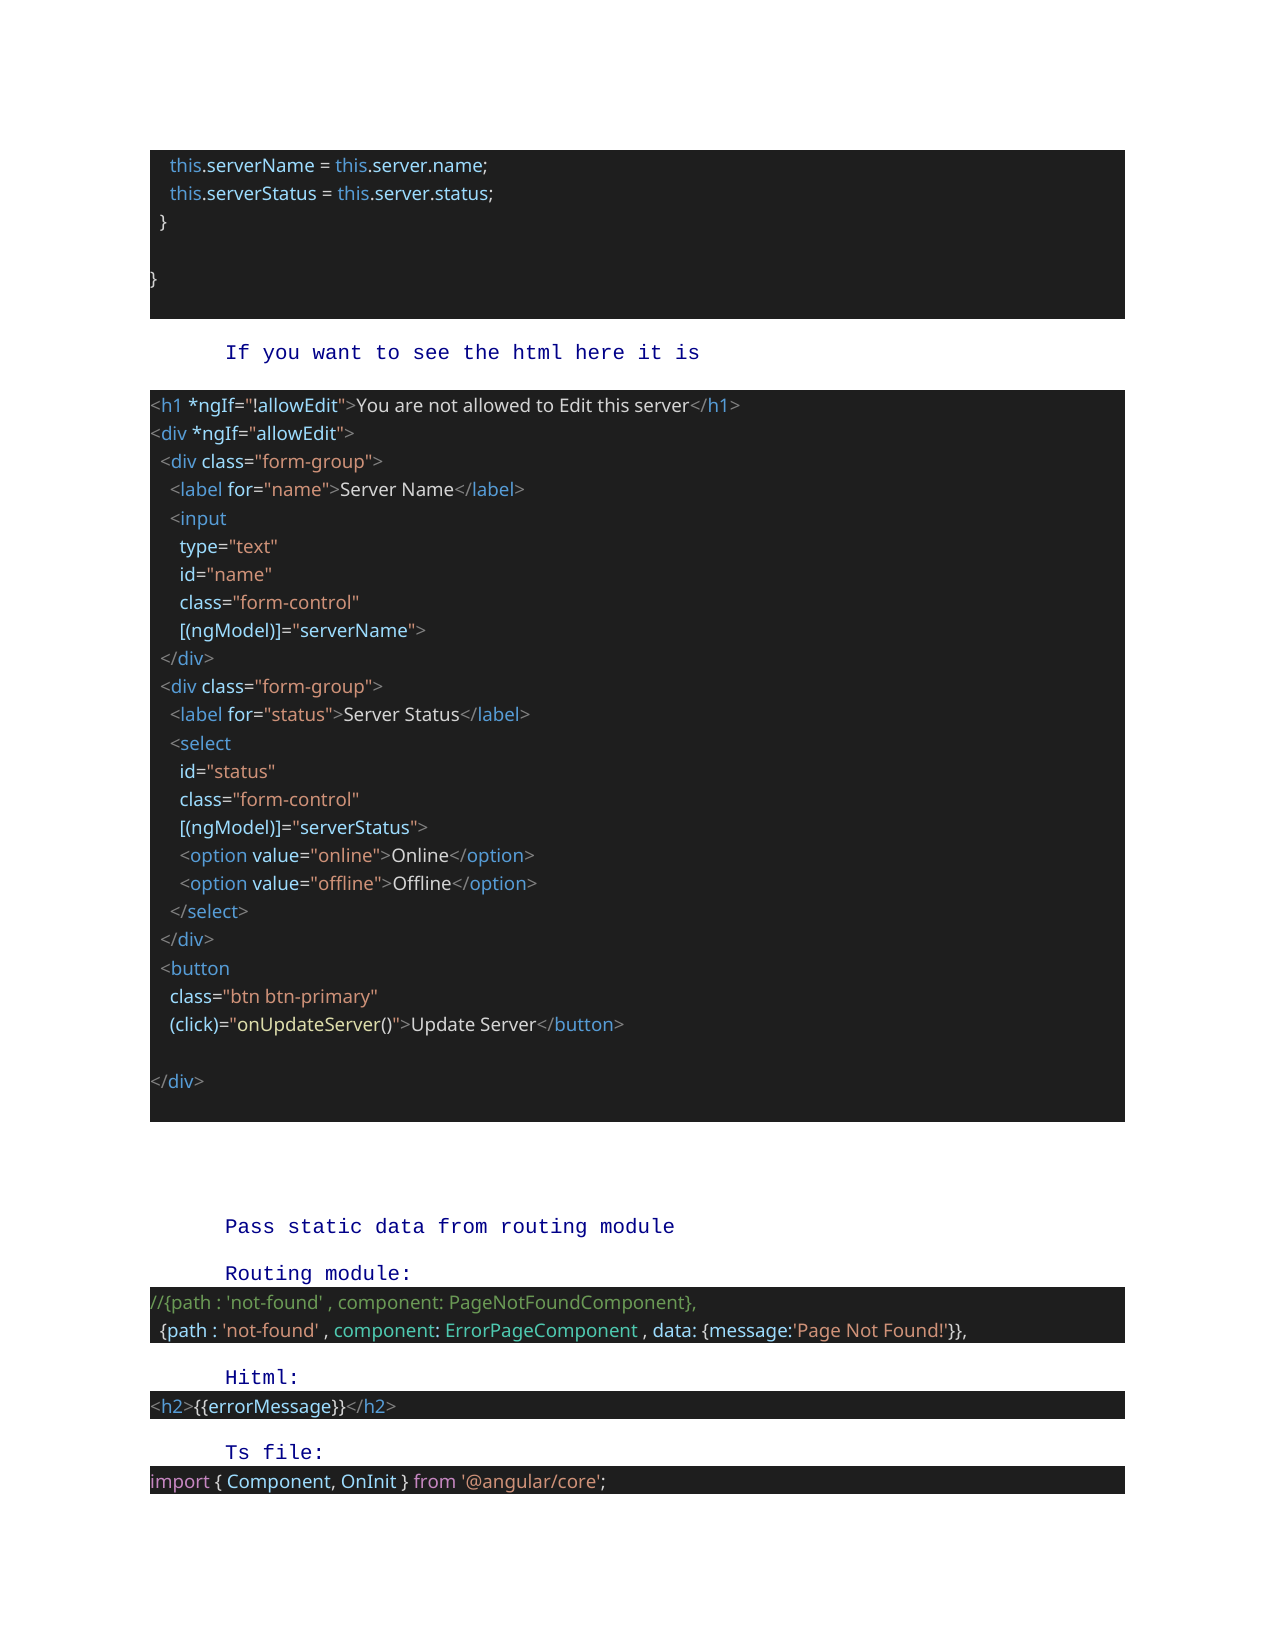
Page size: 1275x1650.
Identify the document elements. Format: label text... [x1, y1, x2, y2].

text {path : 'not-found' , component: ErrorPageComponent , data: {message:'Page Not Found!'}}, [150, 1315, 1125, 1343]
text this.serverStatus = this.server.status; [150, 178, 1125, 206]
text </div> [150, 924, 1125, 952]
text <h1 *ngIf="!allowEdit">You are not allowed to Edit this server</h1> [150, 390, 1125, 418]
text this.serverName = this.server.name; [150, 150, 1125, 178]
text </select> [150, 896, 1125, 924]
text <label for="name">Server Name</label> [150, 474, 1125, 502]
text class="btn btn-primary" [150, 980, 1125, 1008]
text class="form-control" [150, 587, 1125, 615]
text (click)="onUpdateServer()">Update Server</button> [150, 1008, 1125, 1037]
text import { Component, OnInit } from '@angular/core'; [150, 1466, 1125, 1494]
text id="status" [150, 755, 1125, 783]
text <option value="online">Online</option> [150, 840, 1125, 868]
text <input [150, 502, 1125, 530]
text </div> [150, 643, 1125, 671]
text <button [150, 952, 1125, 980]
text </div> [150, 1065, 1125, 1093]
list Routing module: [225, 1263, 1125, 1287]
list Hitml: [225, 1367, 1125, 1391]
text } [150, 206, 1125, 234]
text <h2>{{errorMessage}}</h2> [150, 1391, 1125, 1419]
text [(ngModel)]="serverStatus"> [150, 812, 1125, 840]
text <div class="form-group"> [150, 671, 1125, 699]
text <select [150, 727, 1125, 755]
text <label for="status">Server Status</label> [150, 699, 1125, 727]
list Pass static data from routing module [225, 1216, 1125, 1240]
list Ts file: [225, 1442, 1125, 1466]
text <div *ngIf="allowEdit"> [150, 418, 1125, 446]
text <div class="form-group"> [150, 446, 1125, 474]
list If you want to see the html here it is [225, 342, 1125, 366]
text } [150, 262, 1125, 291]
text //{path : 'not-found' , component: PageNotFoundComponent}, [150, 1287, 1125, 1315]
text id="name" [150, 558, 1125, 587]
text class="form-control" [150, 783, 1125, 812]
text [(ngModel)]="serverName"> [150, 615, 1125, 643]
text type="text" [150, 530, 1125, 558]
text <option value="offline">Offline</option> [150, 868, 1125, 896]
